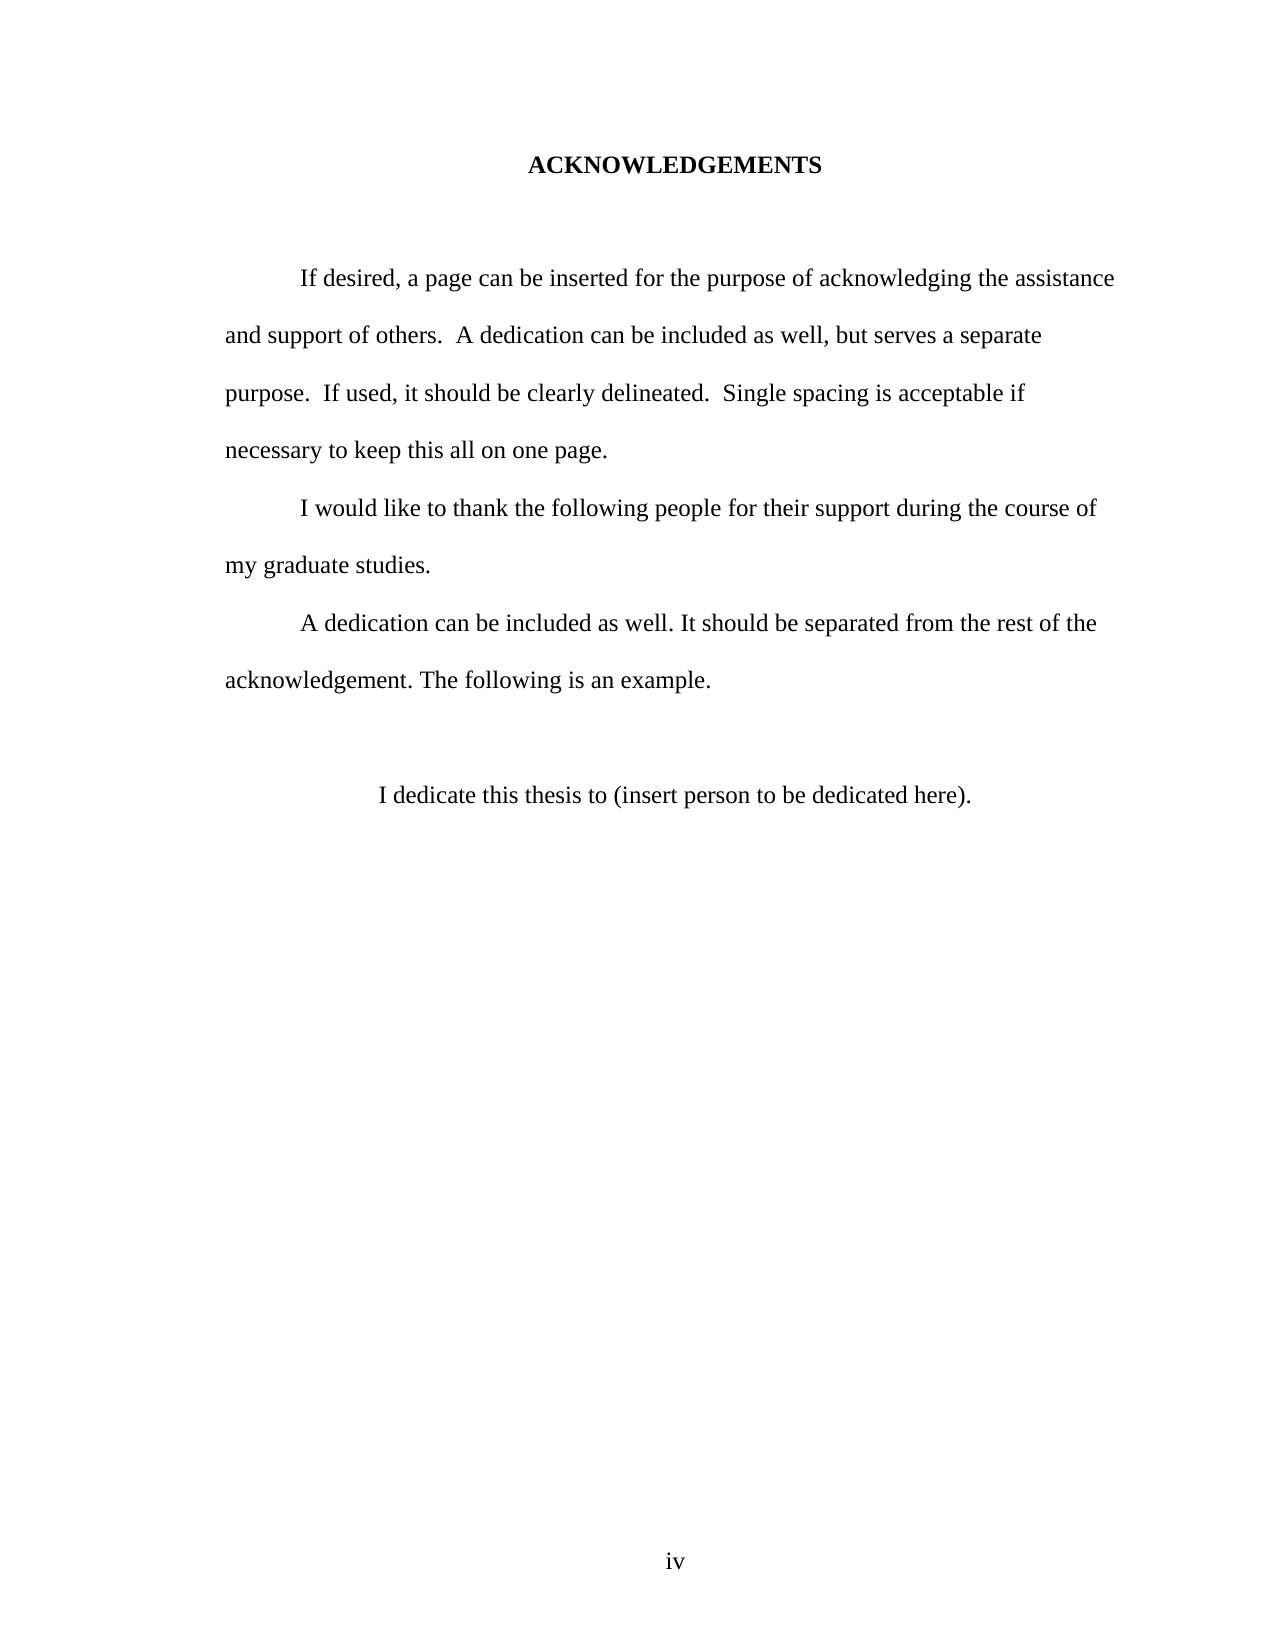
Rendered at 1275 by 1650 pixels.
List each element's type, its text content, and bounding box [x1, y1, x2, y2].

text I would like to thank the following people for their support during the course of my graduate studies. [225, 493, 1125, 579]
text I dedicate this thesis to (insert person to be dedicated here). [225, 780, 1125, 809]
text ACKNOWLEDGEMENTS [225, 150, 1125, 179]
text If desired, a page can be inserted for the purpose of acknowledging the assistance and support of others. A dedication can be included as well, but serves a separate purpose. If used, it should be clearly delineated. Single spacing is acceptable if necessary to keep this all on one page. [225, 263, 1125, 464]
text A dedication can be included as well. It should be separated from the rest of the acknowledgement. The following is an example. [225, 608, 1125, 694]
